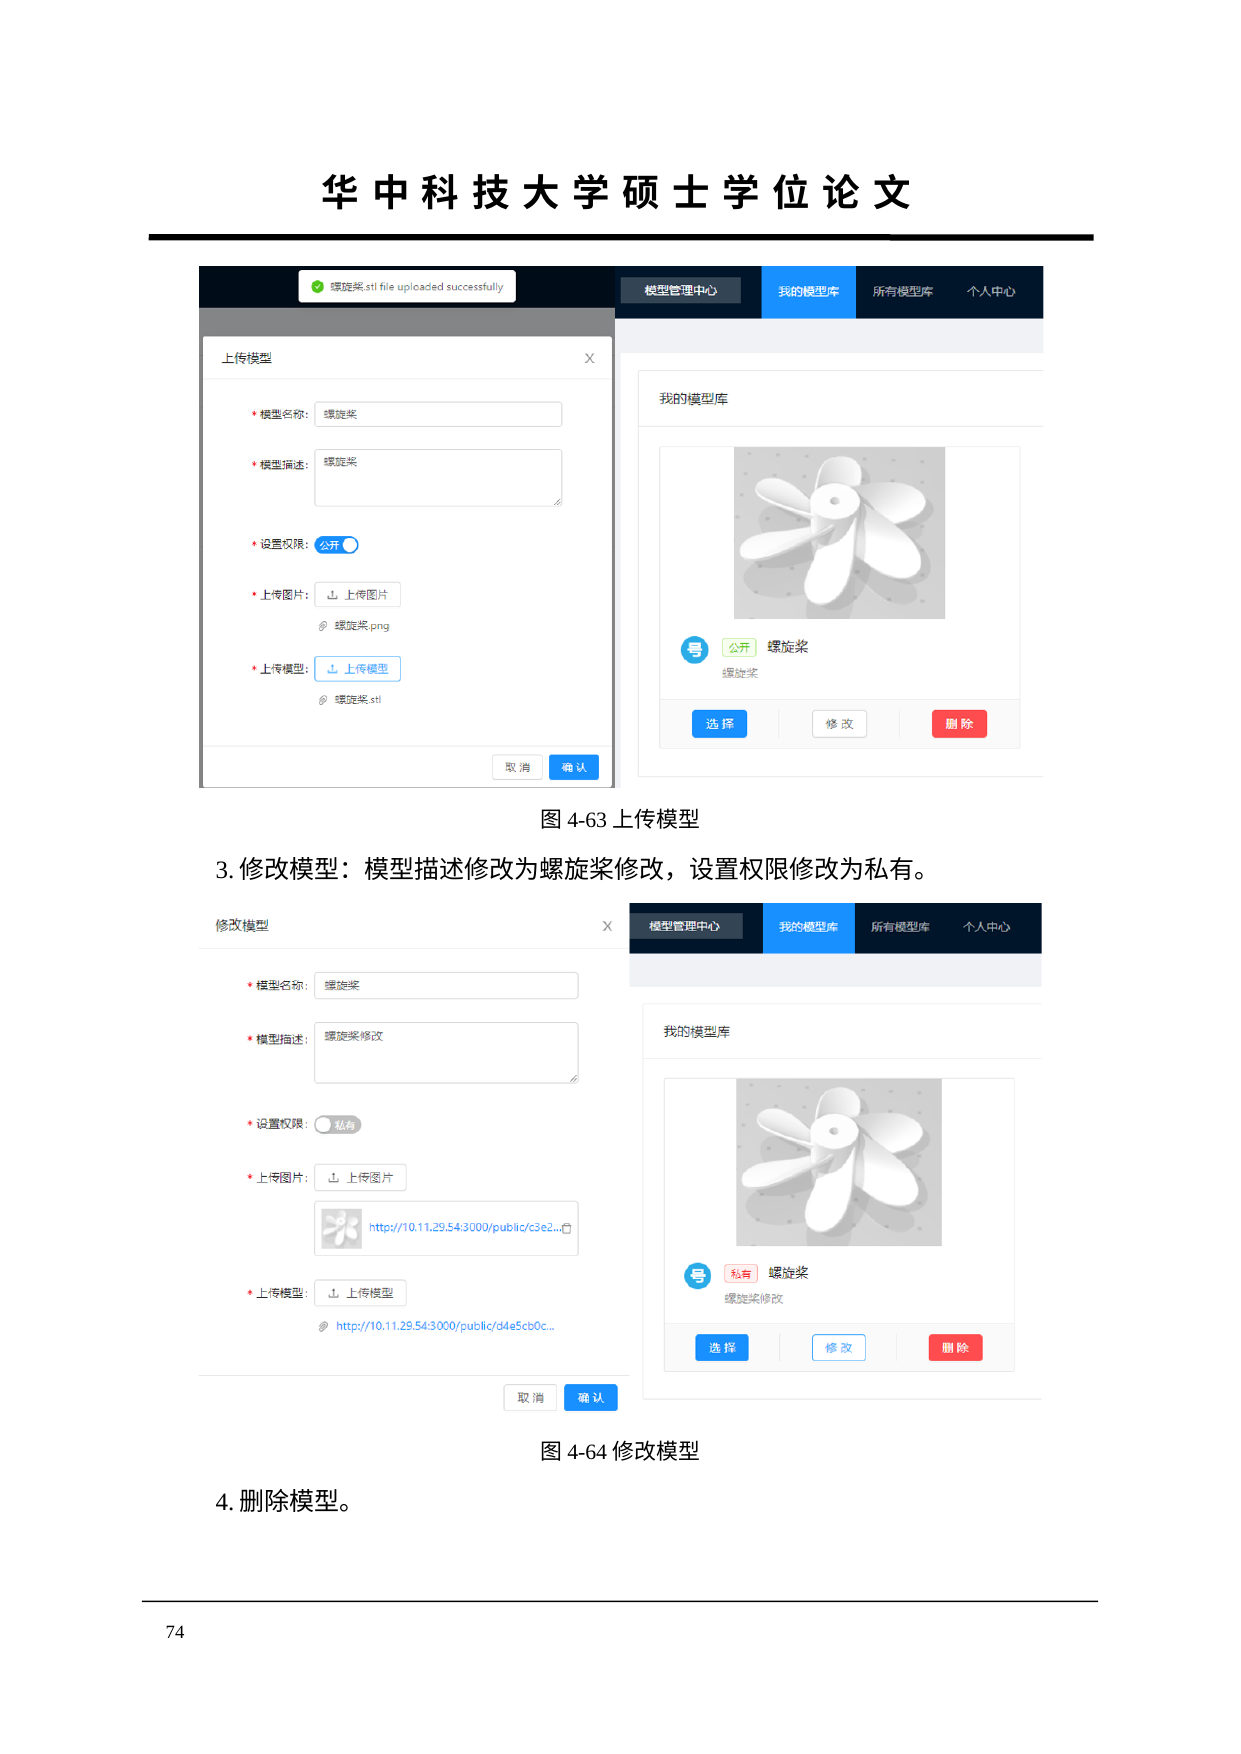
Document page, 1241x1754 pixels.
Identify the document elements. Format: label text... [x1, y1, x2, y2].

picture [196, 265, 1044, 788]
list 删除模型。 [165, 1481, 1075, 1517]
picture [198, 903, 1042, 1420]
list 修改模型：模型描述修改为螺旋桨修改，设置权限修改为私有。 [165, 849, 1075, 886]
